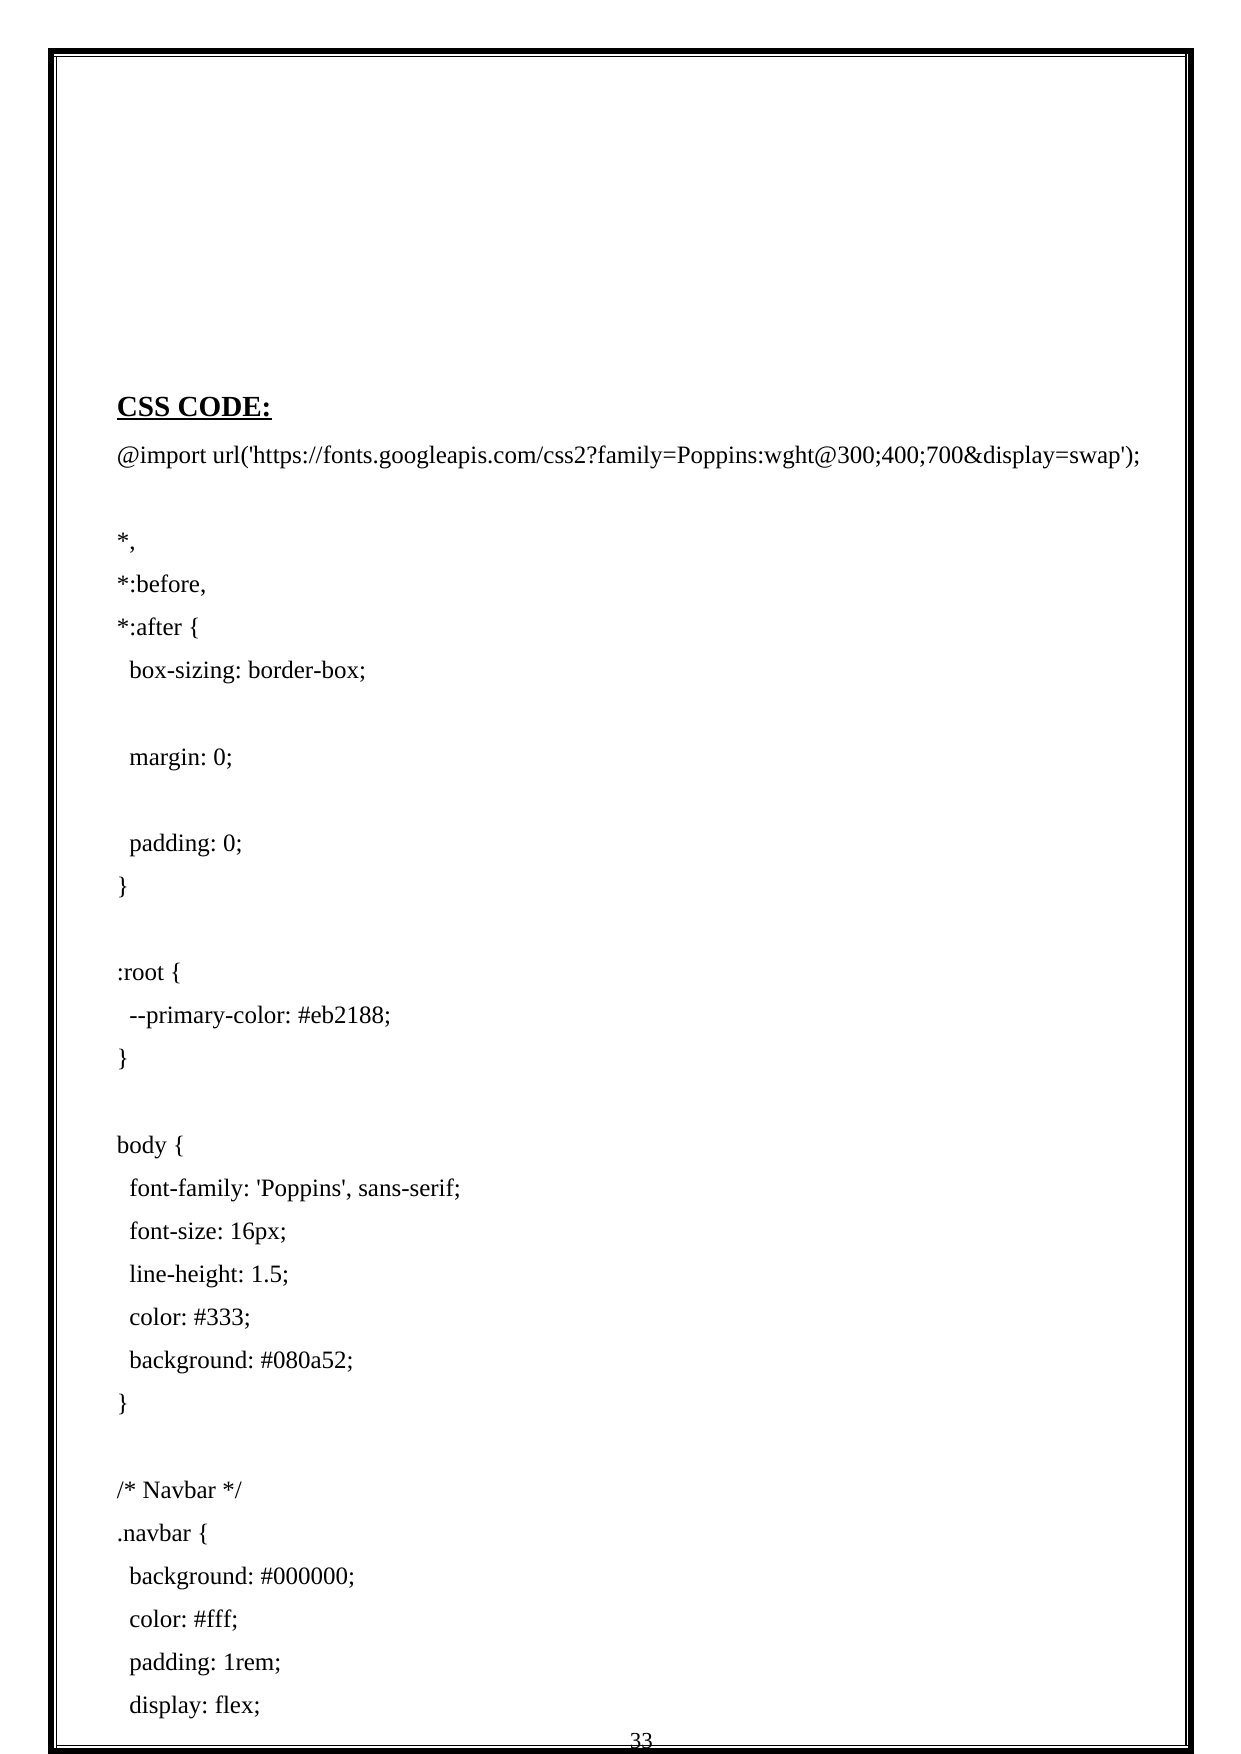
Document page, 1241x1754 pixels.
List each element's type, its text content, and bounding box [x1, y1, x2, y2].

text } [117, 871, 1165, 900]
text background: #080a52; [117, 1345, 1165, 1374]
text } [117, 1043, 1165, 1072]
text *, [117, 526, 1165, 555]
text margin: 0; [117, 742, 1165, 770]
text @import url('https://fonts.googleapis.com/css2?family=Poppins:wght@300;400;700&display=swap'); [117, 440, 1165, 468]
text display: flex; [117, 1690, 1165, 1719]
text background: #000000; [117, 1561, 1165, 1590]
text line-height: 1.5; [117, 1259, 1165, 1288]
text color: #333; [117, 1302, 1165, 1331]
text *:before, [117, 569, 1165, 598]
text color: #fff; [117, 1604, 1165, 1633]
text body { [117, 1130, 1165, 1158]
text :root { [117, 957, 1165, 986]
text padding: 1rem; [117, 1647, 1165, 1676]
text CSS CODE: [117, 389, 1165, 423]
text /* Navbar */ [117, 1475, 1165, 1503]
text } [117, 1388, 1165, 1417]
text padding: 0; [117, 828, 1165, 857]
text font-size: 16px; [117, 1216, 1165, 1245]
text font-family: 'Poppins', sans-serif; [117, 1173, 1165, 1202]
text *:after { [117, 612, 1165, 641]
text box-sizing: border-box; [117, 655, 1165, 684]
text .navbar { [117, 1518, 1165, 1547]
text --primary-color: #eb2188; [117, 1000, 1165, 1029]
